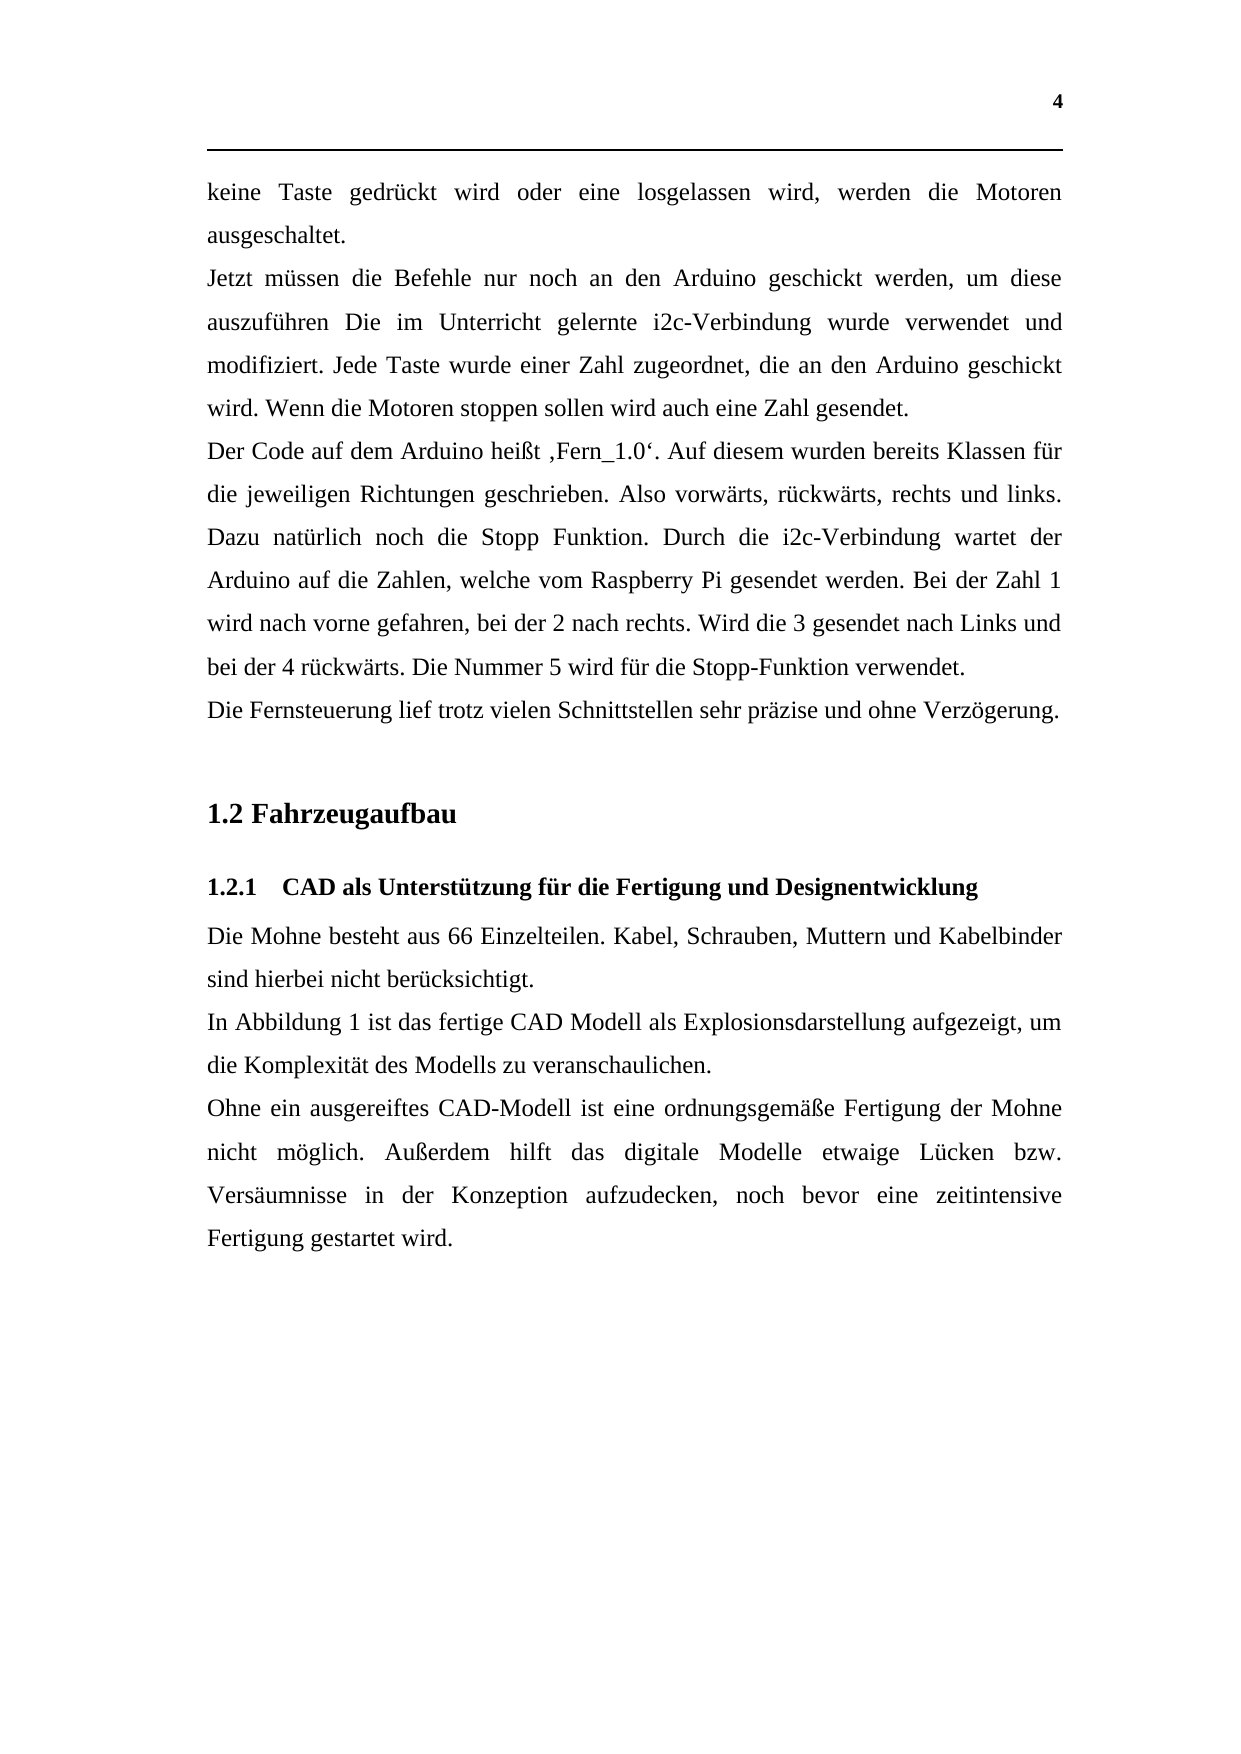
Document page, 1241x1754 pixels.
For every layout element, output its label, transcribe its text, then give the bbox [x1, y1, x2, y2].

text In Abbildung 1 ist das fertige CAD Modell als Explosionsdarstellung aufgezeigt, um die Komplexität des Modells zu veranschaulichen. [207, 1007, 1063, 1079]
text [207, 177, 1063, 249]
text Der Code auf dem Arduino heißt ‚Fern_1.0‘. Auf diesem wurden bereits Klassen für die jeweiligen Richtungen geschrieben. Also vorwärts, rückwärts, rechts und links. Dazu natürlich noch die Stopp Funktion. Durch die i2c-Verbindung wartet der Arduino auf die Zahlen, welche vom Raspberry Pi gesendet werden. Bei der Zahl 1 wird nach vorne gefahren, bei der 2 nach rechts. Wird die 3 gesendet nach Links und bei der 4 rückwärts. Die Nummer 5 wird für die Stopp-Funktion verwendet. [207, 436, 1063, 680]
text Die Fernsteuerung lief trotz vielen Schnittstellen sehr präzise und ohne Verzögerung. [207, 695, 1063, 723]
subtitle CAD als Unterstützung für die Fertigung und Designentwicklung [207, 872, 1063, 900]
text Ohne ein ausgereiftes CAD-Modell ist eine ordnungsgemäße Fertigung der Mohne nicht möglich. Außerdem hilft das digitale Modelle etwaige Lücken bzw. Versäumnisse in der Konzeption aufzudecken, noch bevor eine zeitintensive Fertigung gestartet wird. [207, 1093, 1063, 1252]
text Jetzt müssen die Befehle nur noch an den Arduino geschickt werden, um diese auszuführen Die im Unterricht gelernte i2c-Verbindung wurde verwendet und modifiziert. Jede Taste wurde einer Zahl zugeordnet, die an den Arduino geschickt wird. Wenn die Motoren stoppen sollen wird auch eine Zahl gesendet. [207, 263, 1063, 422]
subtitle Fahrzeugaufbau [207, 796, 1063, 830]
text Die Mohne besteht aus 66 Einzelteilen. Kabel, Schrauben, Muttern und Kabelbinder sind hierbei nicht berücksichtigt. [207, 921, 1063, 993]
